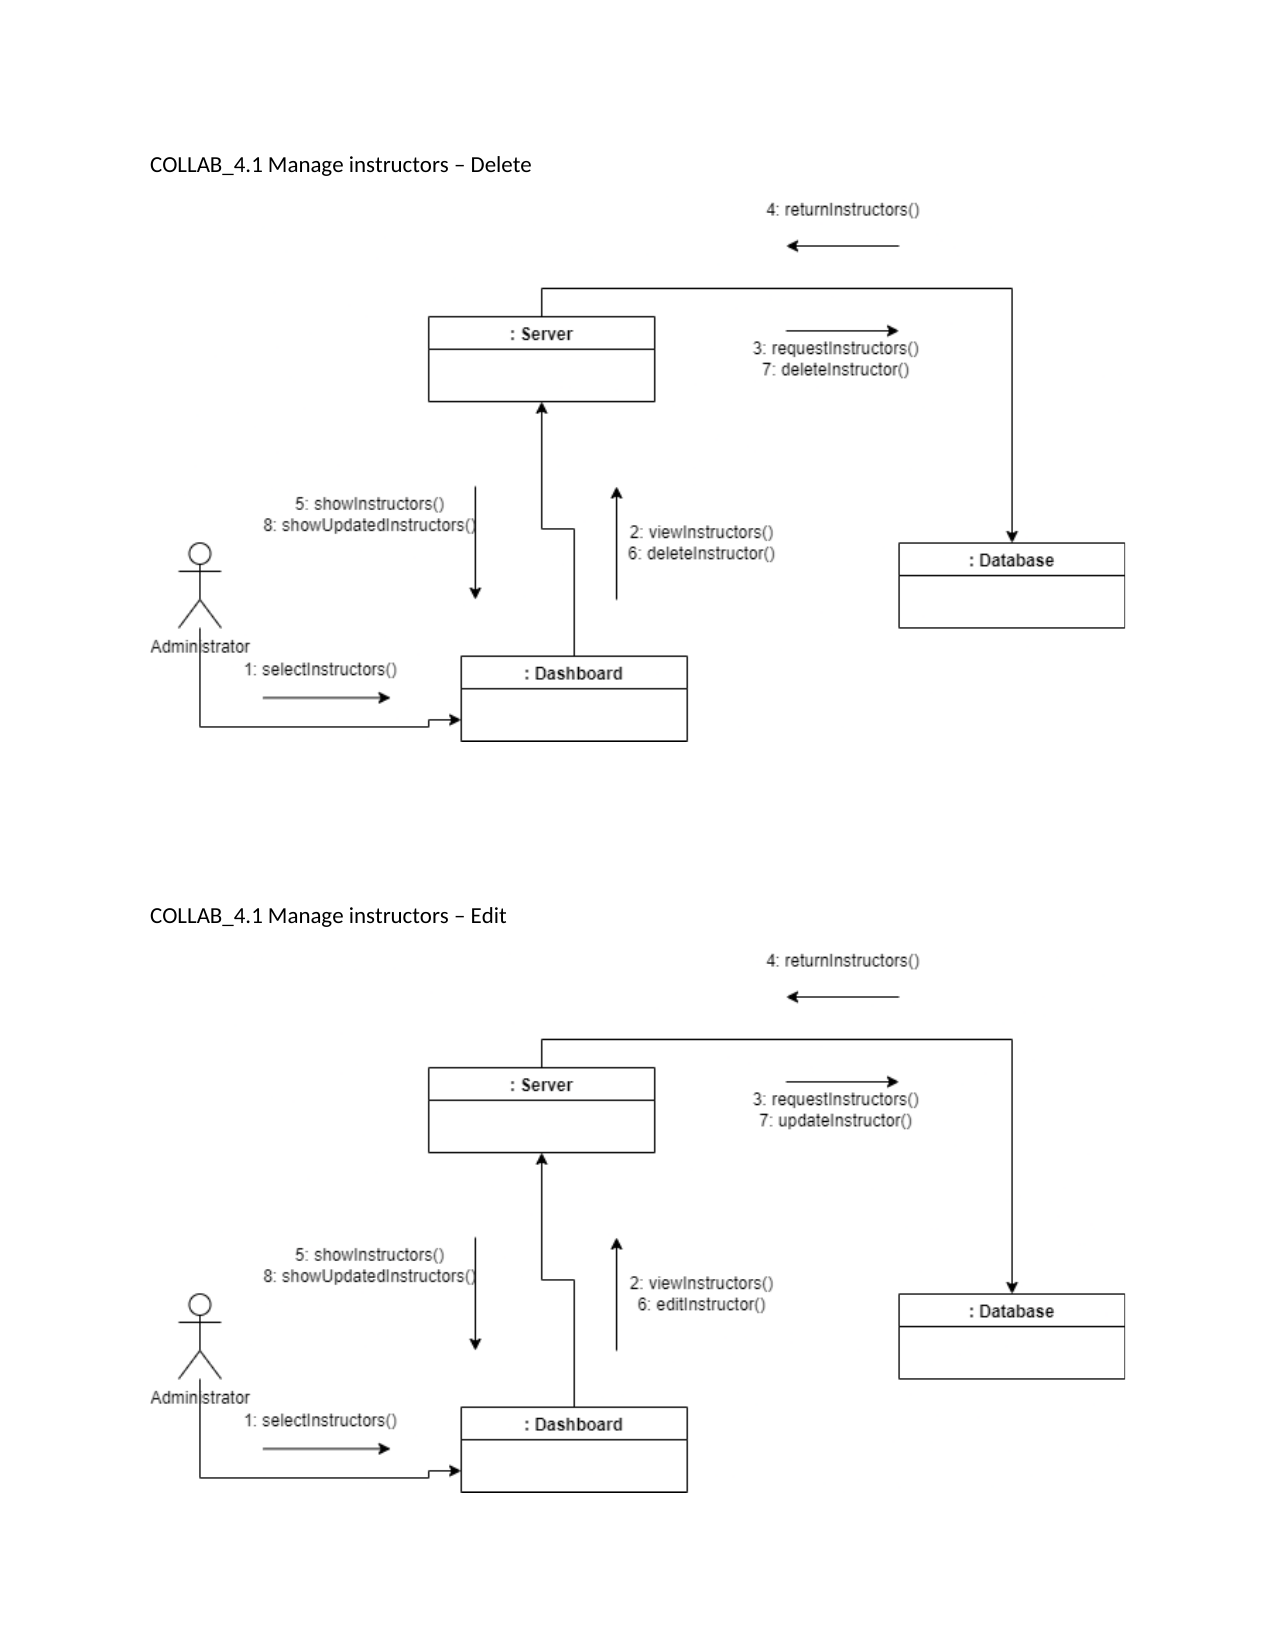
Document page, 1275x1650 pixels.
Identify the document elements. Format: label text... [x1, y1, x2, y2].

text COLLAB_4.1 Manage instructors – Edit [150, 901, 1125, 929]
text COLLAB_4.1 Manage instructors – Delete [150, 150, 1125, 178]
picture [150, 196, 1125, 742]
picture [150, 947, 1125, 1493]
